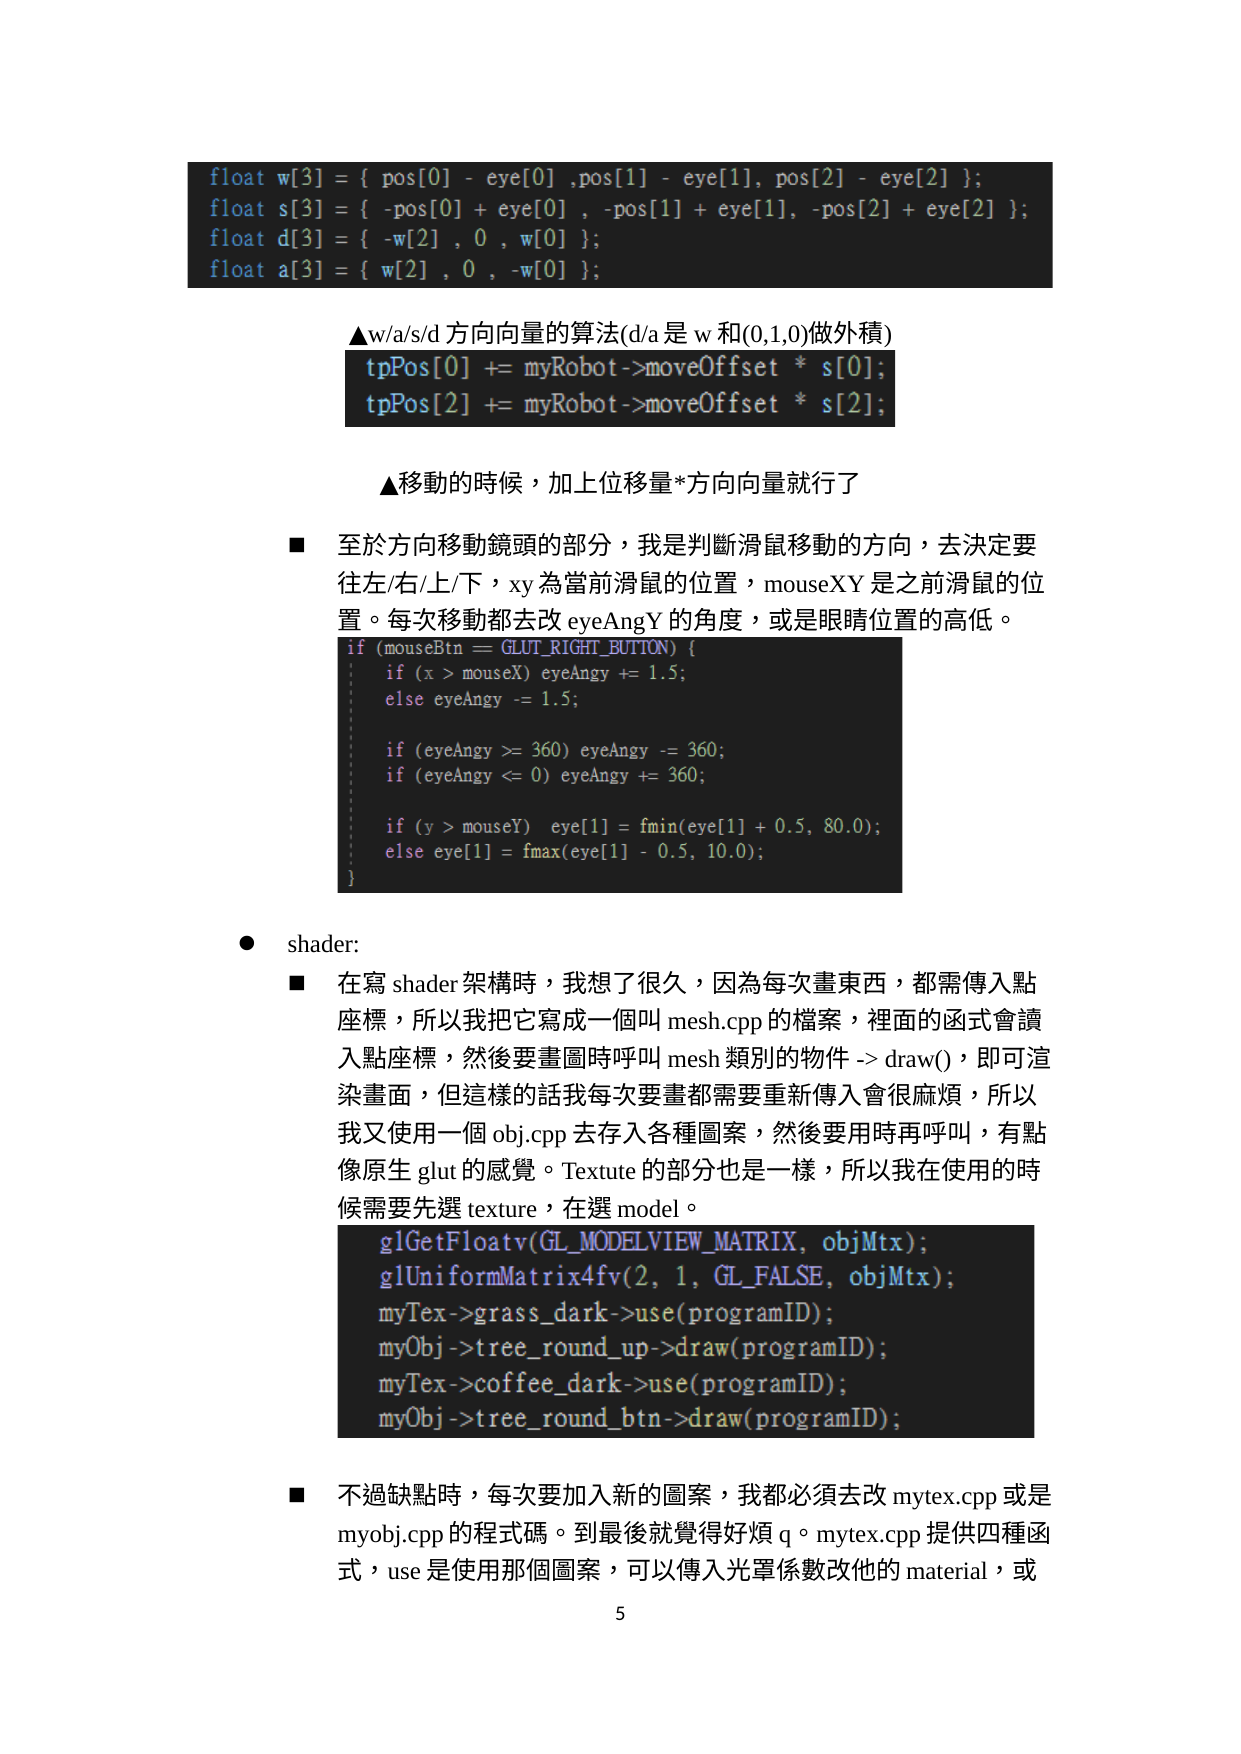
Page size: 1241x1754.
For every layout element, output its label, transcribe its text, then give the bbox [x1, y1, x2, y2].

picture [337, 1225, 1035, 1438]
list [287, 1475, 1053, 1587]
picture [345, 350, 896, 427]
list 至於方向移動鏡頭的部分，我是判斷滑鼠移動的方向，去決定要往左/右/上/下，xy為當前滑鼠的位置，mouseXY是之前滑鼠的位置。每次移動都去改eyeAngY的角度，或是眼睛位置的高低。 [287, 525, 1053, 637]
picture [337, 637, 903, 893]
picture [187, 162, 1053, 288]
text ▲w/a/s/d方向向量的算法(d/a是w和(0,1,0)做外積) [187, 312, 1053, 350]
list shader: [237, 925, 1053, 962]
text ▲移動的時候，加上位移量*方向向量就行了 [187, 462, 1053, 500]
